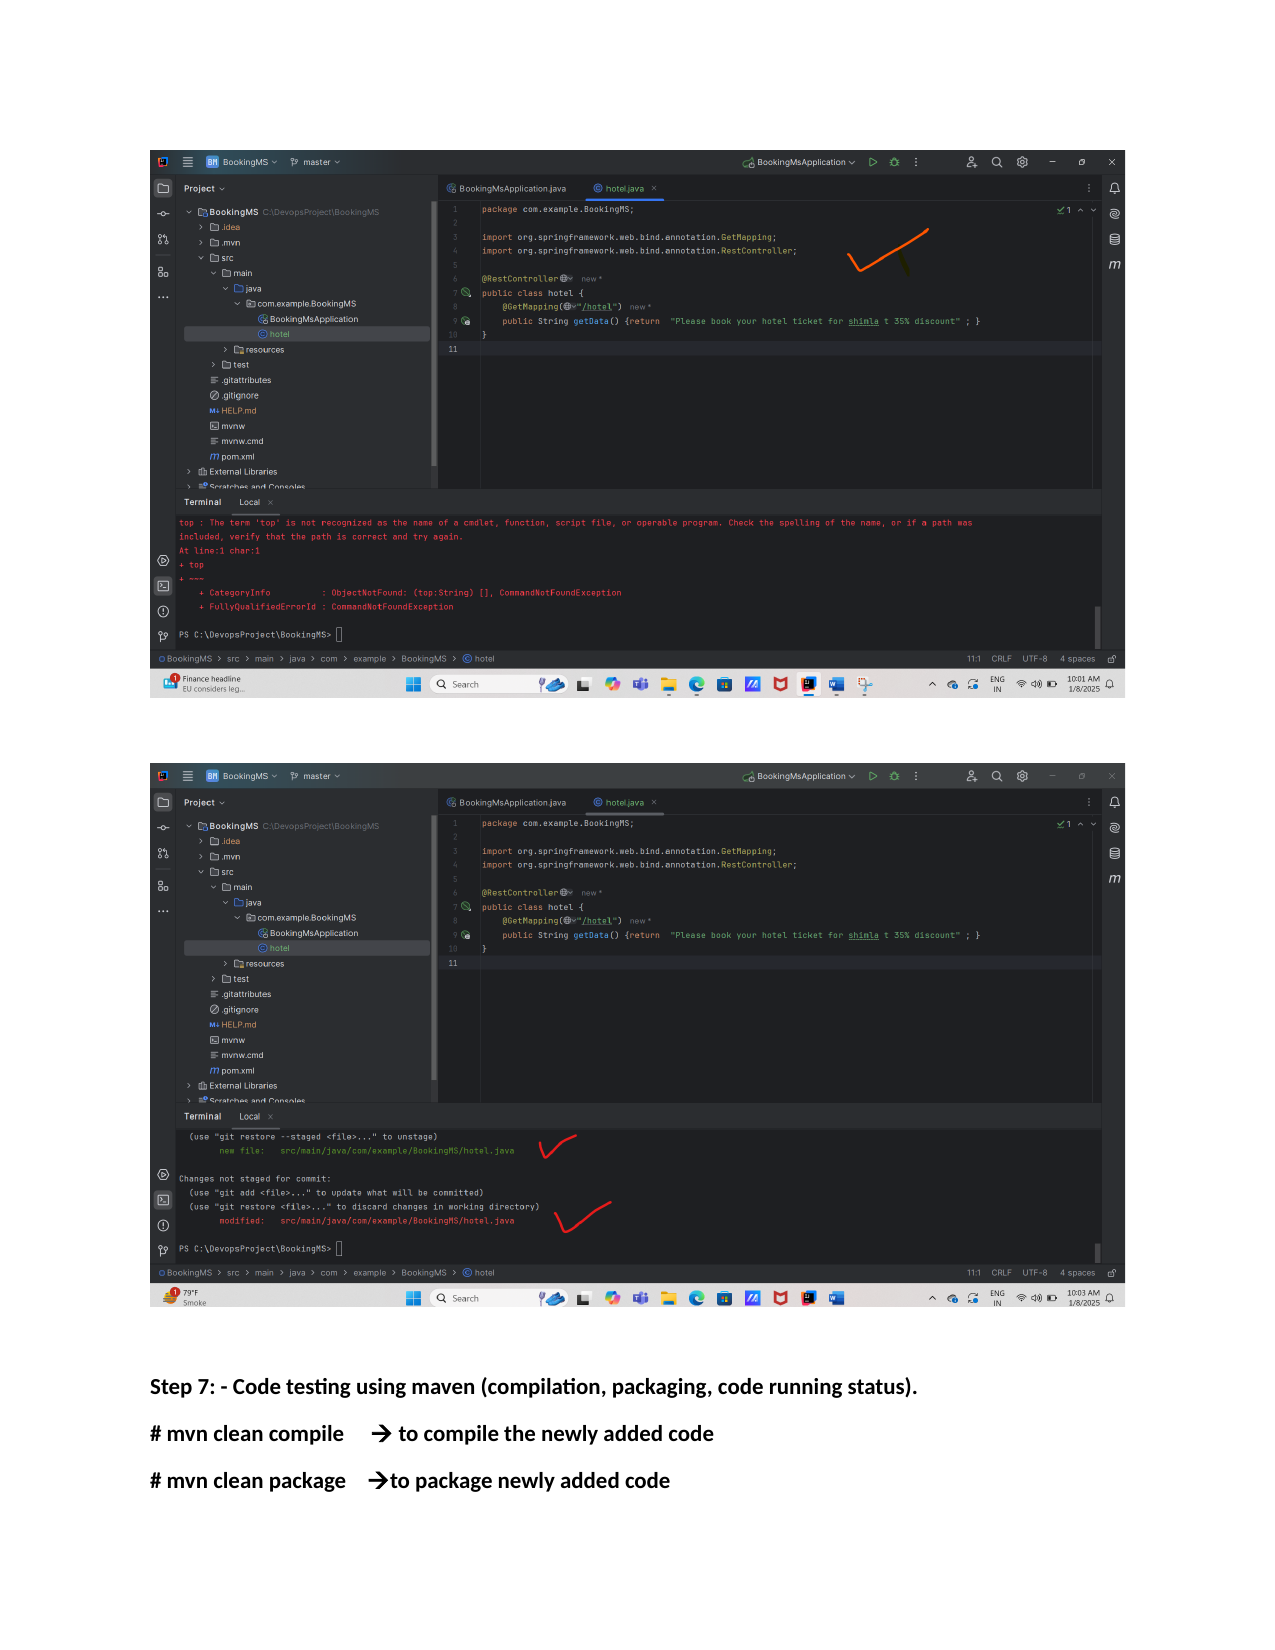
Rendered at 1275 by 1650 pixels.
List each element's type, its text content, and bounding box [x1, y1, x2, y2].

text # mvn clean compile to compile the newly added code [150, 1419, 1125, 1447]
picture [150, 763, 1125, 1307]
text Step 7: - Code testing using maven (compilation, packaging, code running status). [150, 1372, 1125, 1400]
text # mvn clean package to package newly added code [150, 1466, 1125, 1494]
picture [150, 150, 1125, 698]
